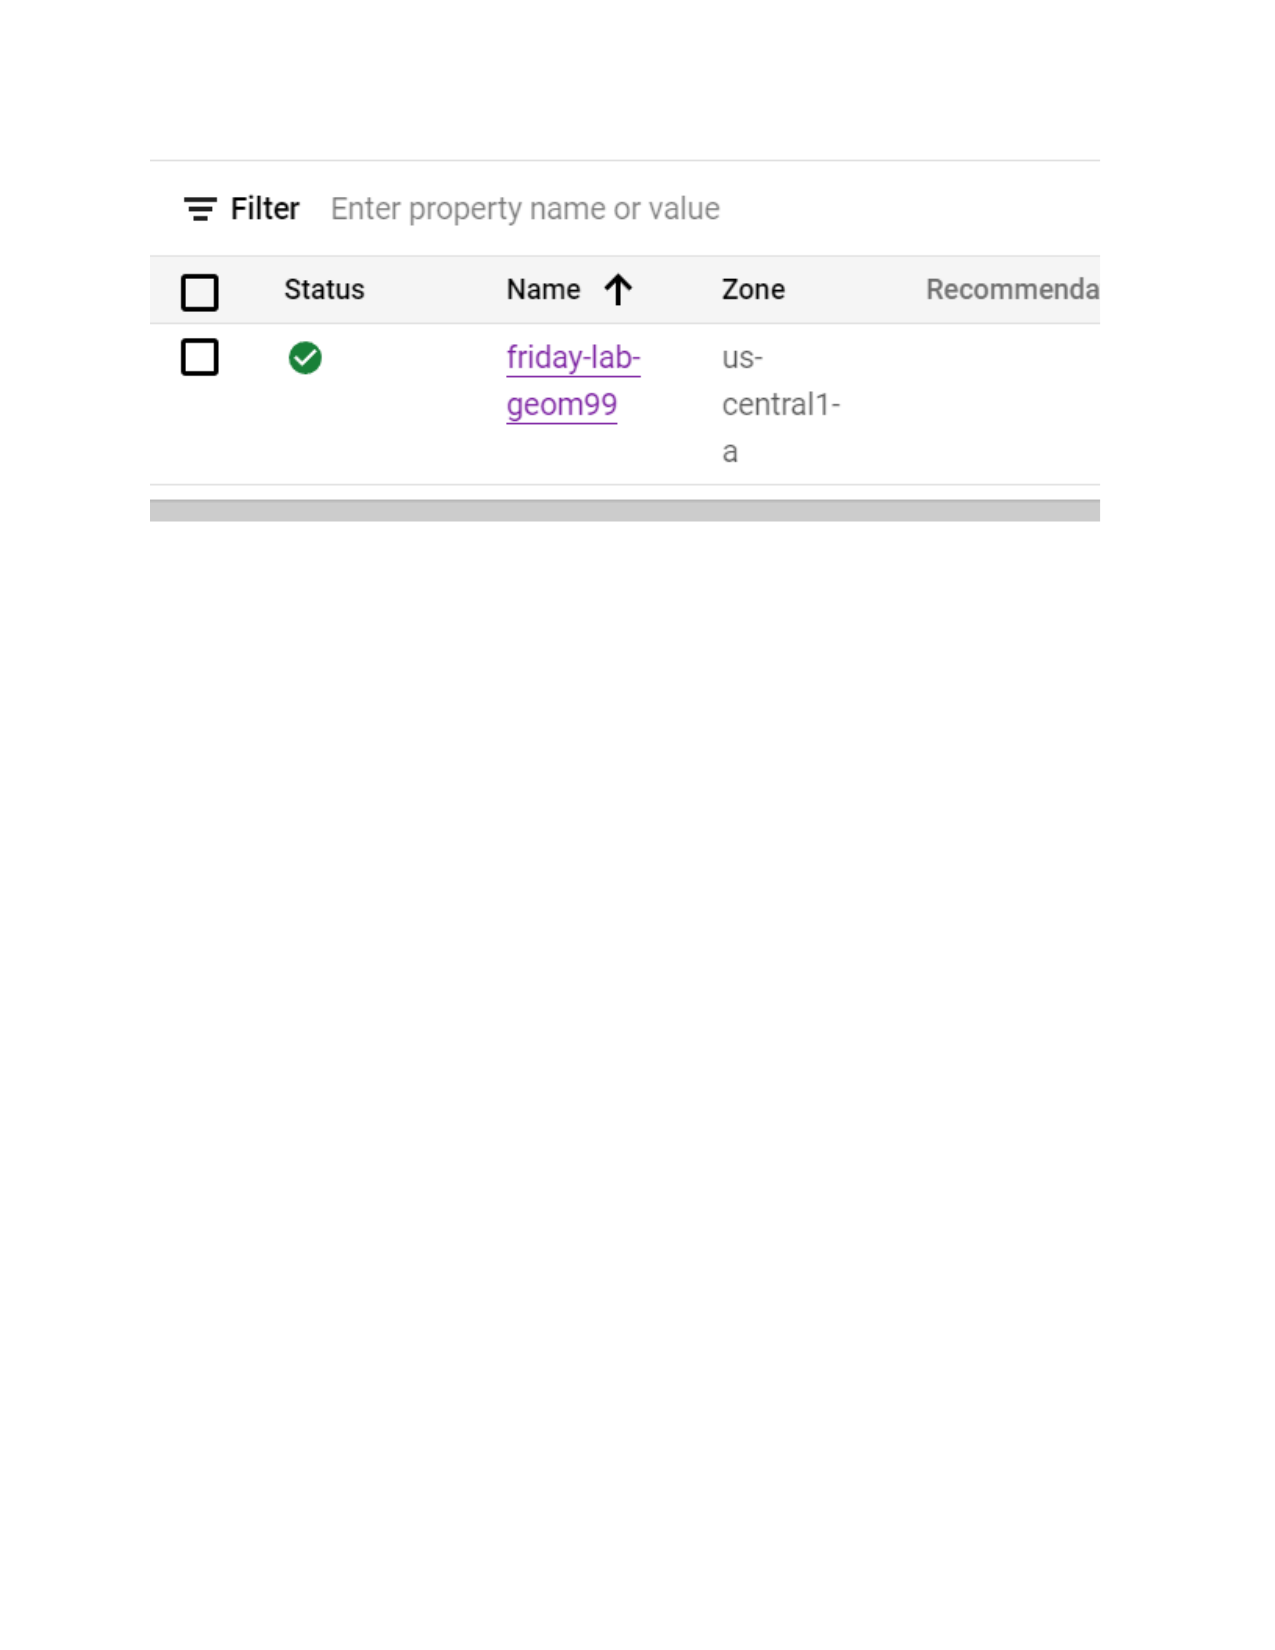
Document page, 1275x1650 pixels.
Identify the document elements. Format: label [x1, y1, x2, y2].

picture [150, 150, 1100, 539]
